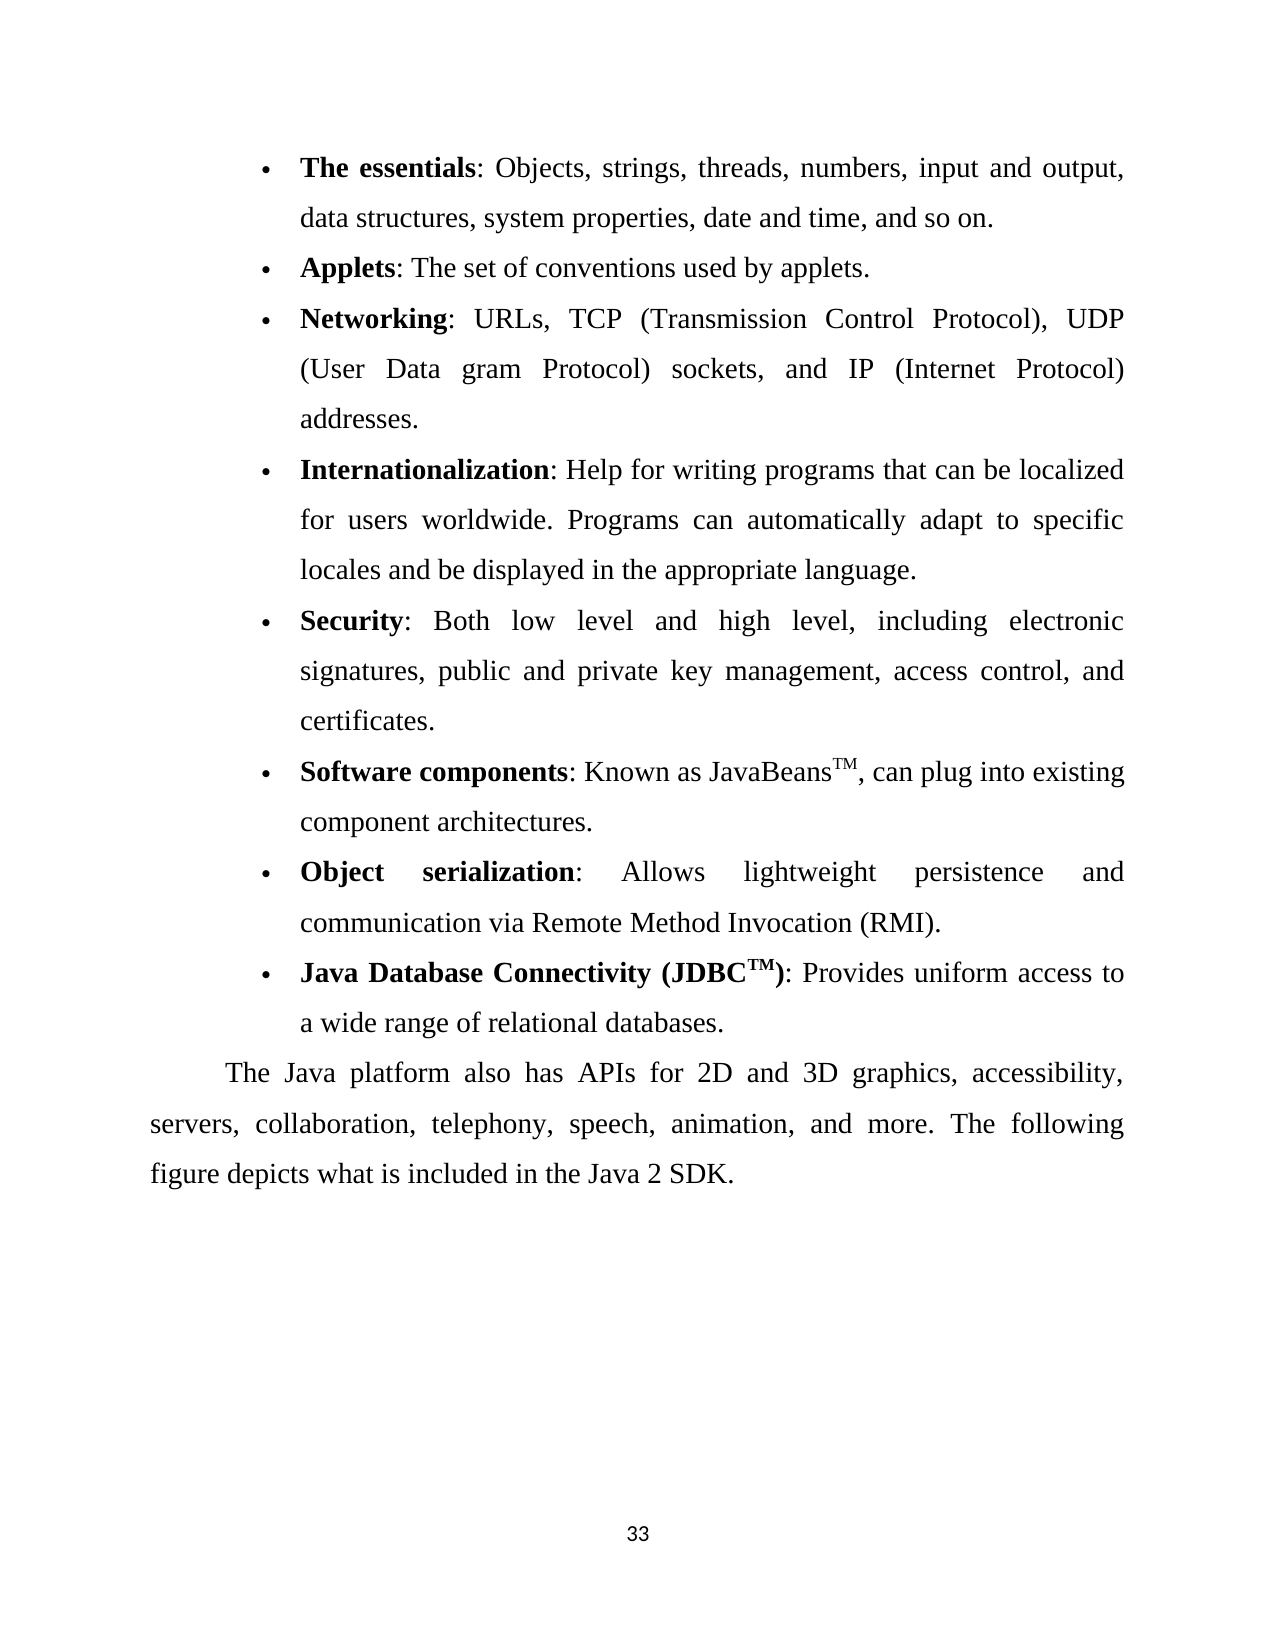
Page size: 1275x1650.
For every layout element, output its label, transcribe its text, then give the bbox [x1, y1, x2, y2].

list The essentials: Objects, strings, threads, numbers, input and output, data structures, system properties, date and time, and so on. [262, 150, 1125, 234]
list Object serialization: Allows lightweight persistence and communication via Remote Method Invocation (RMI). [262, 854, 1125, 938]
list Internationalization: Help for writing programs that can be localized for users worldwide. Programs can automatically adapt to specific locales and be displayed in the appropriate language. [262, 452, 1125, 586]
list Java Database Connectivity (JDBCTM): Provides uniform access to a wide range of relational databases. [262, 955, 1125, 1039]
text The Java platform also has APIs for 2D and 3D graphics, accessibility, servers, collaboration, telephony, speech, animation, and more. The following figure depicts what is included in the Java 2 SDK. [150, 1056, 1125, 1190]
list Software components: Known as JavaBeansTM, can plug into existing component architectures. [262, 754, 1125, 838]
list Security: Both low level and high level, including electronic signatures, public and private key management, access control, and certificates. [262, 603, 1125, 737]
list Networking: URLs, TCP (Transmission Control Protocol), UDP (User Data gram Protocol) sockets, and IP (Internet Protocol) addresses. [262, 301, 1125, 435]
list Applets: The set of conventions used by applets. [262, 251, 1125, 284]
